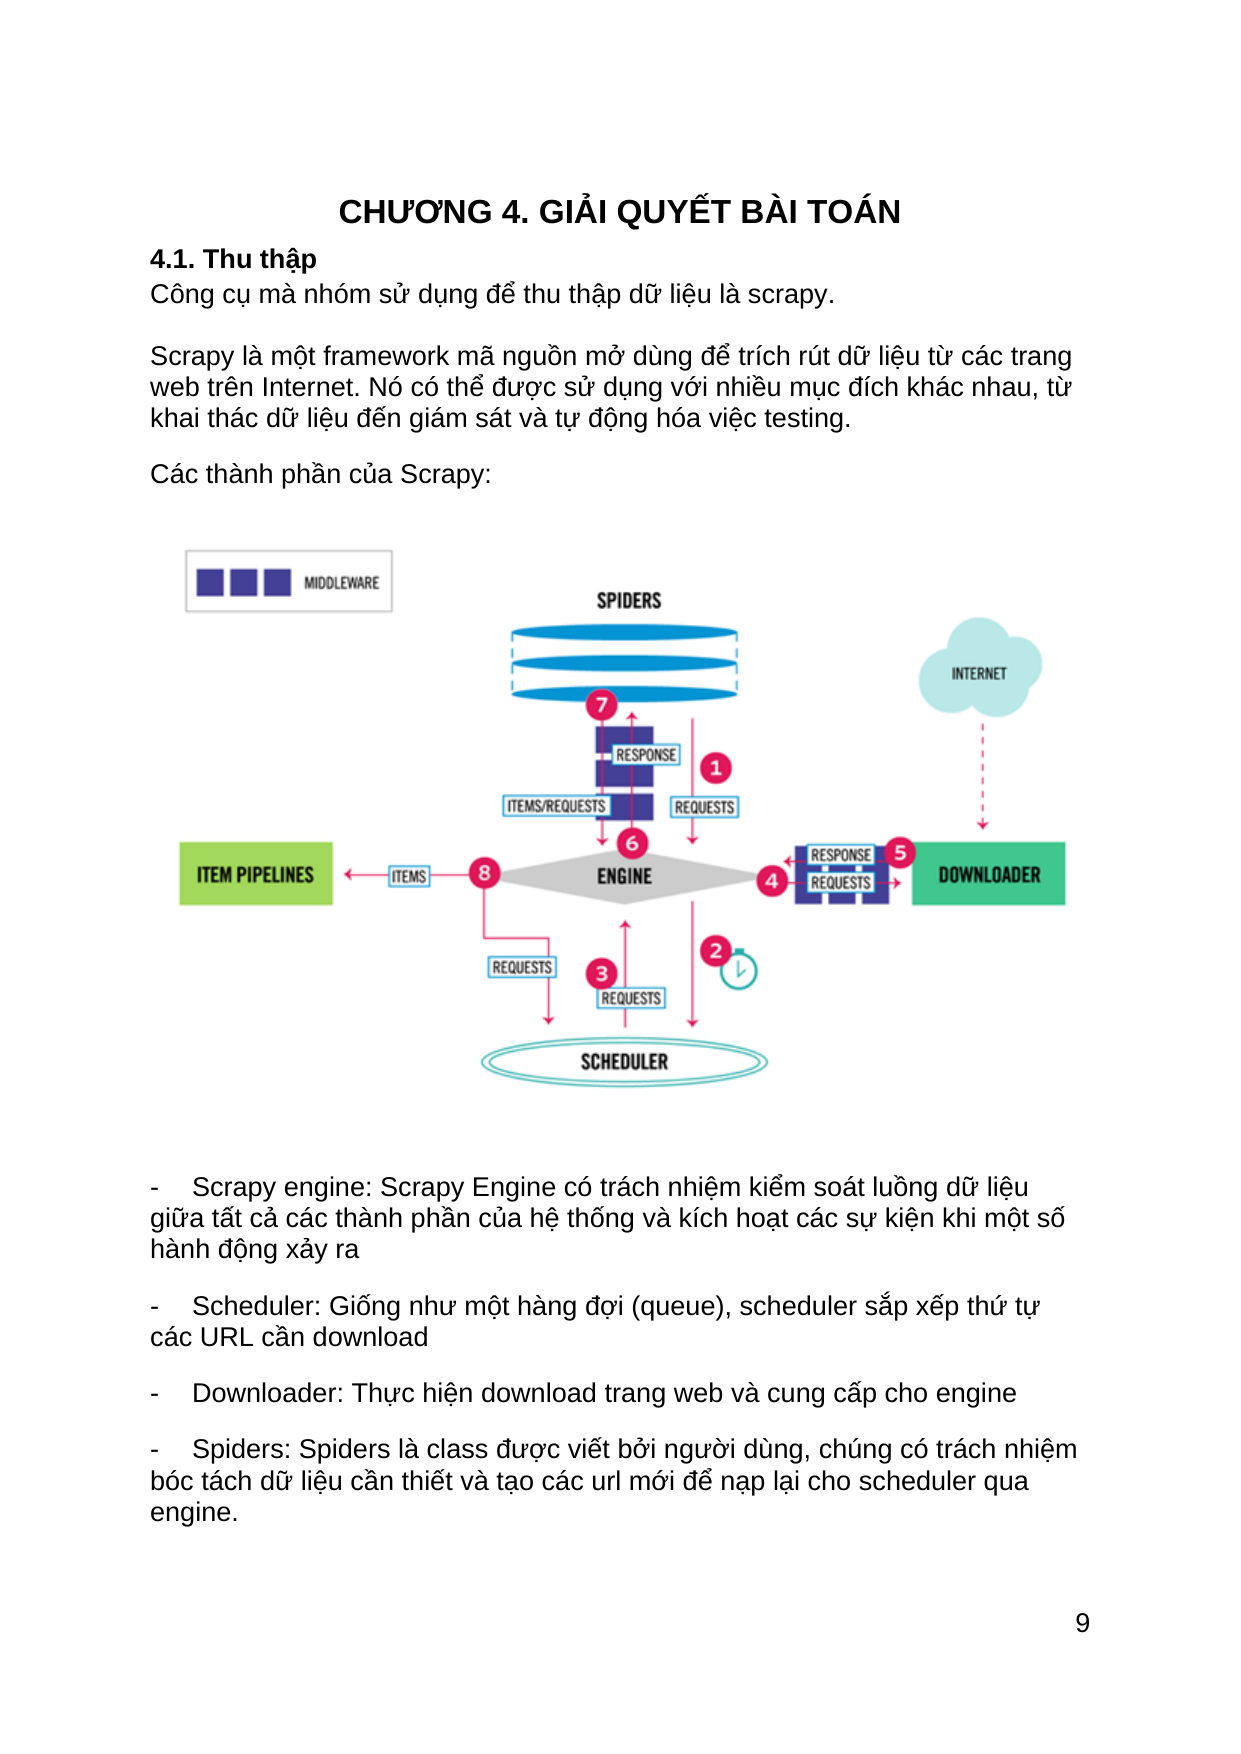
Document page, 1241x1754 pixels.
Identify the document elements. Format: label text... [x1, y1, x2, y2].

text Các thành phần của Scrapy: [150, 458, 1090, 489]
subtitle 4.1. Thu thập [150, 243, 1090, 274]
text - Scheduler: Giống như một hàng đợi (queue), scheduler sắp xếp thứ tự các URL cần download [150, 1289, 1090, 1352]
text - Downloader: Thực hiện download trang web và cung cấp cho engine [150, 1377, 1090, 1408]
text Công cụ mà nhóm sử dụng để thu thập dữ liệu là scrapy. [150, 278, 1090, 310]
picture [150, 514, 1091, 1146]
text - Spiders: Spiders là class được viết bởi người dùng, chúng có trách nhiệm bóc tách dữ liệu cần thiết và tạo các url mới để nạp lại cho scheduler qua engine. [150, 1433, 1090, 1527]
subtitle CHƯƠNG 4. GIẢI QUYẾT BÀI TOÁN [150, 192, 1090, 230]
text Scrapy là một framework mã nguồn mở dùng để trích rút dữ liệu từ các trang web trên Internet. Nó có thể được sử dụng với nhiều mục đích khác nhau, từ khai thác dữ liệu đến giám sát và tự động hóa việc testing. [150, 339, 1090, 433]
text - Scrapy engine: Scrapy Engine có trách nhiệm kiểm soát luồng dữ liệu giữa tất cả các thành phần của hệ thống và kích hoạt các sự kiện khi một số hành động xảy ra [150, 1171, 1090, 1264]
